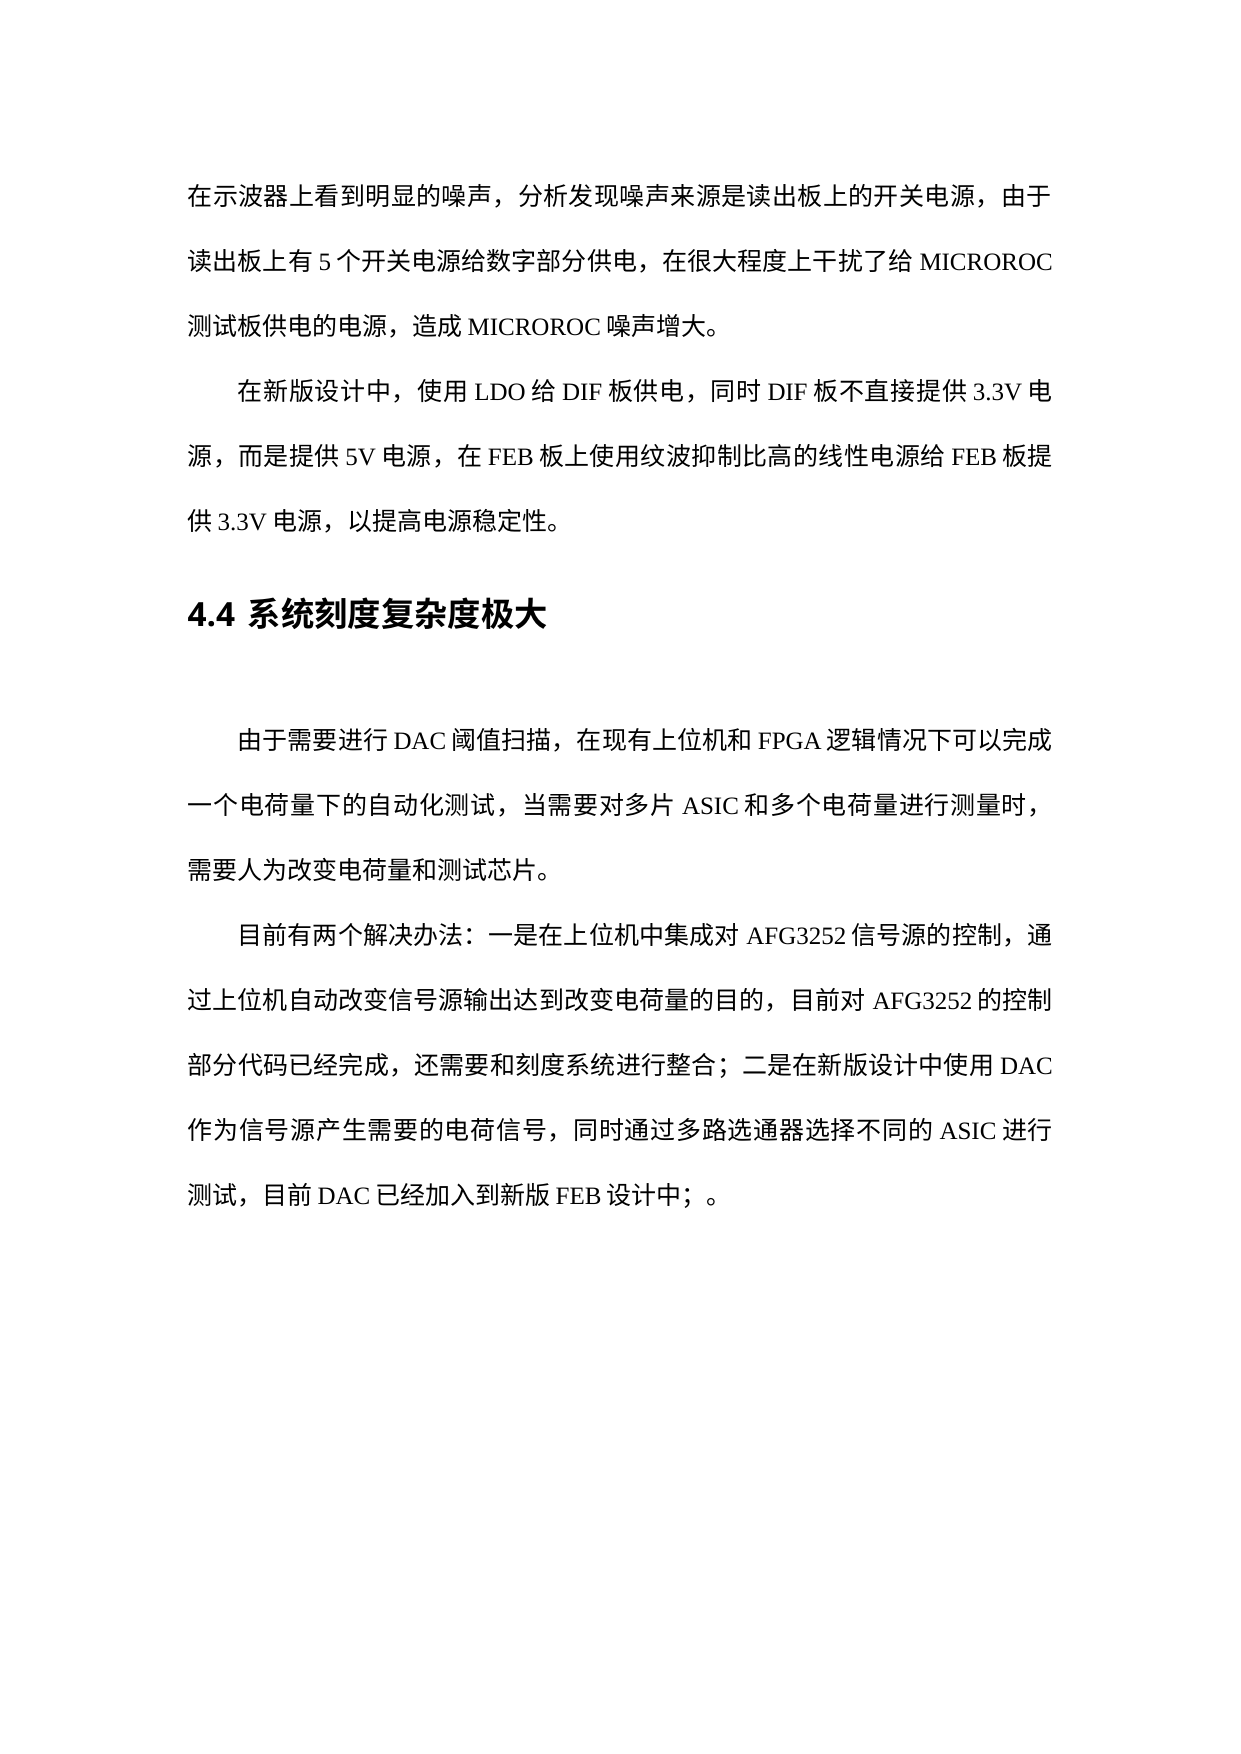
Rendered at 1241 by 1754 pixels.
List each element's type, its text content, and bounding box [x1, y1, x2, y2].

subtitle 系统刻度复杂度极大 [187, 579, 1053, 644]
text 目前有两个解决办法：一是在上位机中集成对AFG3252信号源的控制，通过上位机自动改变信号源输出达到改变电荷量的目的，目前对AFG3252的控制部分代码已经完成，还需要和刻度系统进行整合；二是在新版设计中使用DAC作为信号源产生需要的电荷信号，同时通过多路选通器选择不同的ASIC进行测试，目前DAC已经加入到新版FEB设计中；。 [187, 901, 1053, 1226]
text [187, 162, 1053, 357]
text 在新版设计中，使用LDO给DIF板供电，同时DIF板不直接提供3.3V电源，而是提供5V电源，在FEB板上使用纹波抑制比高的线性电源给FEB板提供3.3V电源，以提高电源稳定性。 [187, 357, 1053, 552]
text 由于需要进行DAC阈值扫描，在现有上位机和FPGA逻辑情况下可以完成一个电荷量下的自动化测试，当需要对多片ASIC和多个电荷量进行测量时，需要人为改变电荷量和测试芯片。 [187, 706, 1053, 901]
